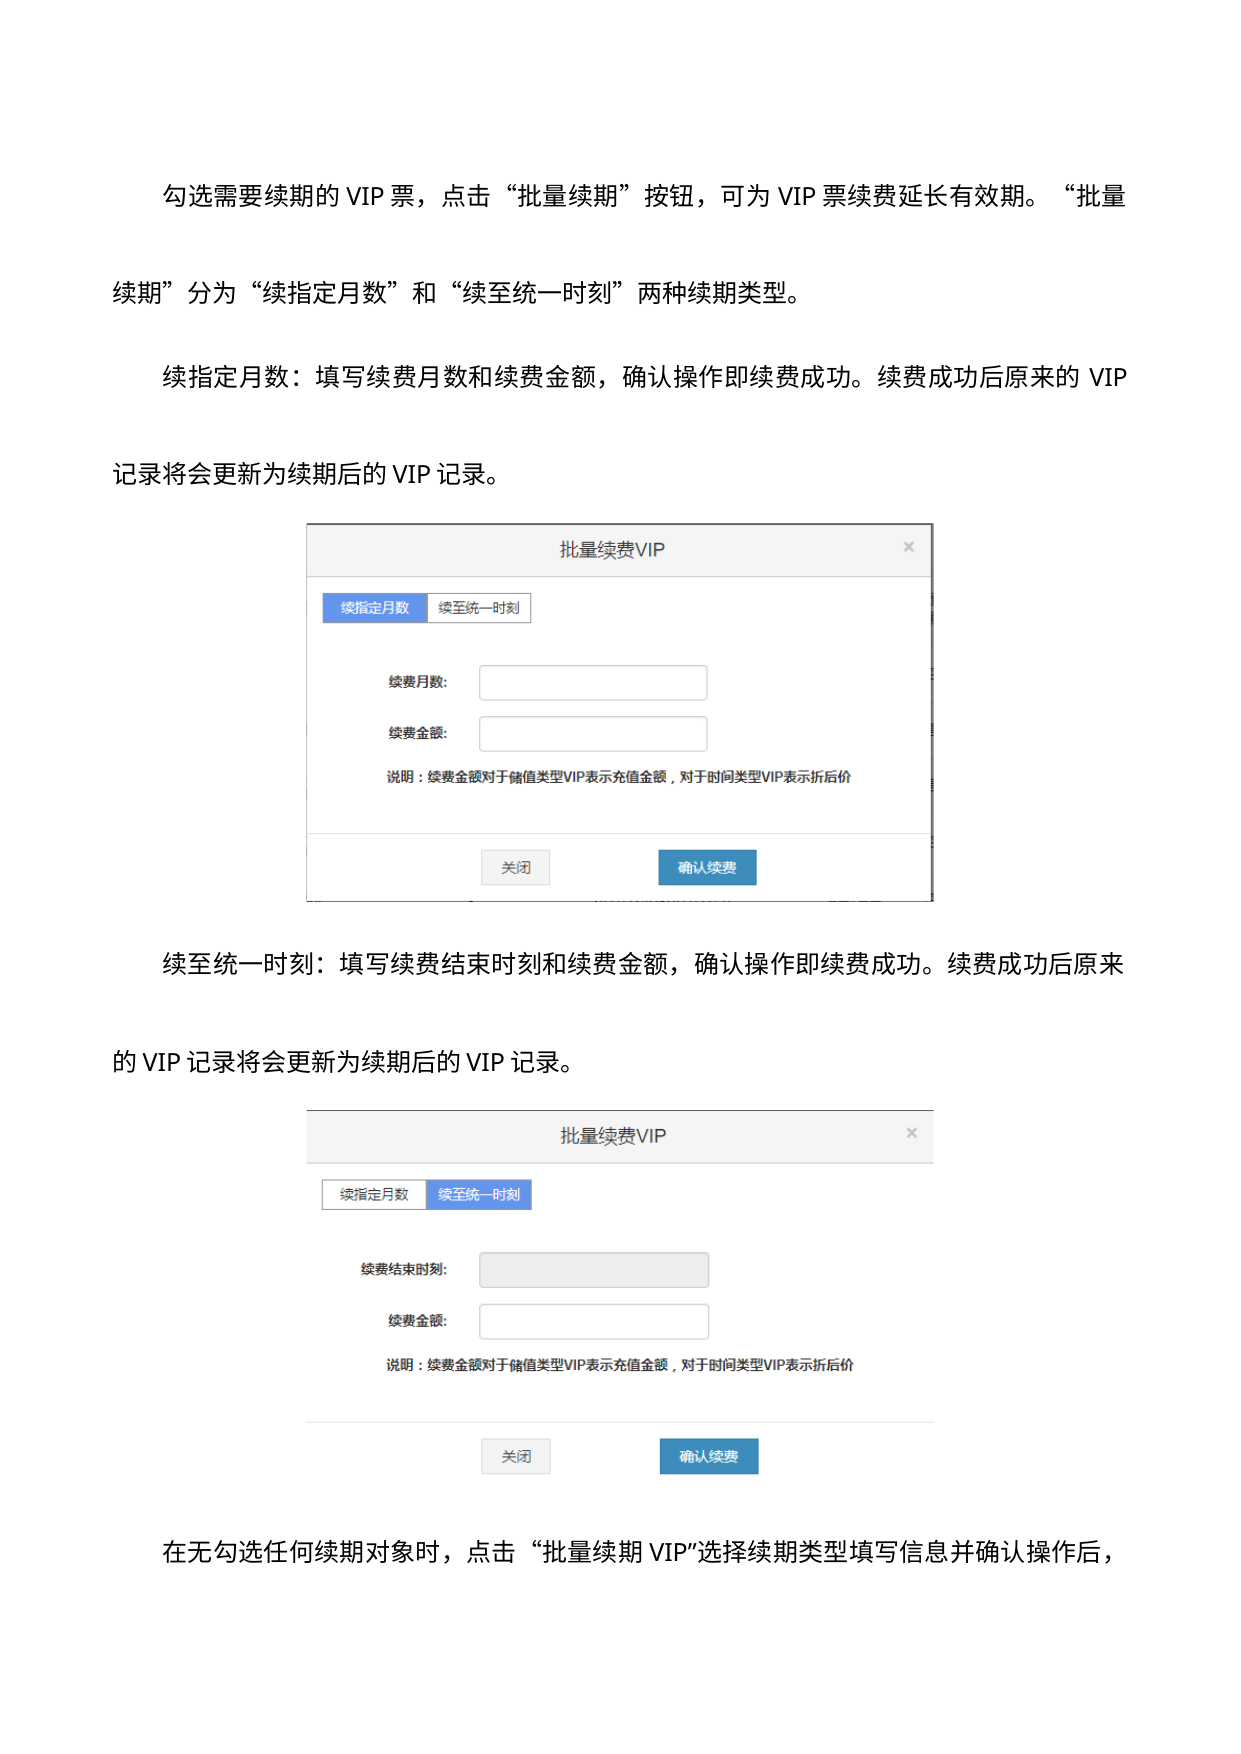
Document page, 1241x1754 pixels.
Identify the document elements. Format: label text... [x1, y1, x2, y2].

picture [306, 1110, 934, 1488]
list 续至统一时刻：填写续费结束时刻和续费金额，确认操作即续费成功。续费成功后原来的VIP记录将会更新为续期后的VIP记录。 [112, 930, 1128, 1093]
list 续指定月数：填写续费月数和续费金额，确认操作即续费成功。续费成功后原来的VIP记录将会更新为续期后的VIP记录。 [112, 343, 1128, 505]
list 勾选需要续期的VIP票，点击“批量续期”按钮，可为VIP票续费延长有效期。“批量续期”分为“续指定月数”和“续至统一时刻”两种续期类型。 [112, 162, 1128, 324]
picture [306, 523, 934, 902]
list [112, 1518, 1128, 1583]
